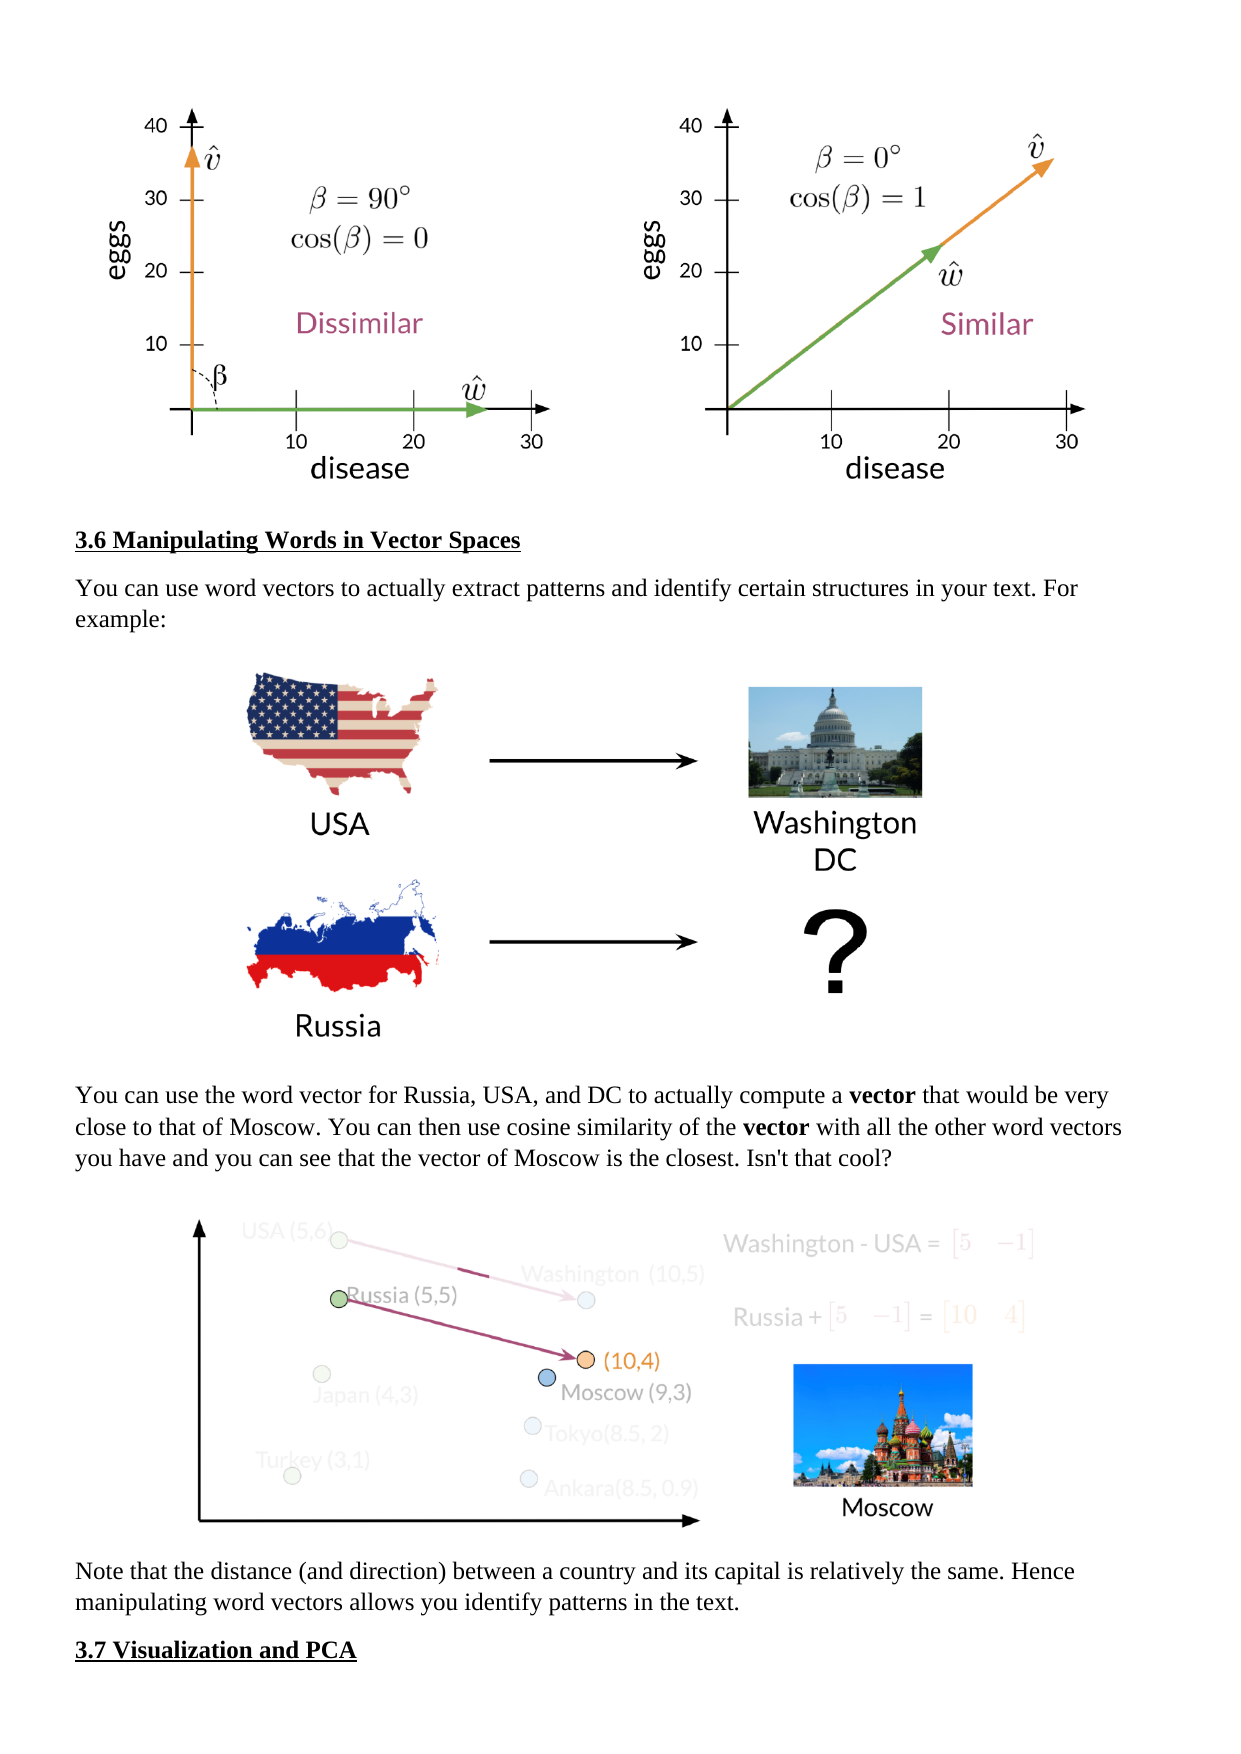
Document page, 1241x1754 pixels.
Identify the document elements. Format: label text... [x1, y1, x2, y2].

text You can use the word vector for Russia, USA, and DC to actually compute a vector that would be very close to that of Moscow. You can then use cosine similarity of the vector with all the other word vectors you have and you can see that the vector of Moscow is the closest. Isn't that cool? [75, 1081, 1165, 1171]
picture [75, 652, 1166, 1062]
text Note that the distance (and direction) between a country and its capital is relatively the same. Hence manipulating word vectors allows you identify patterns in the text. [75, 1556, 1165, 1616]
picture [177, 1190, 1063, 1538]
picture [75, 75, 1166, 507]
text You can use word vectors to actually extract patterns and identify certain structures in your text. For example: [75, 573, 1165, 633]
text 3.6 Manipulating Words in Vector Spaces [75, 526, 1165, 554]
text 3.7 Visualization and PCA [75, 1635, 1165, 1664]
